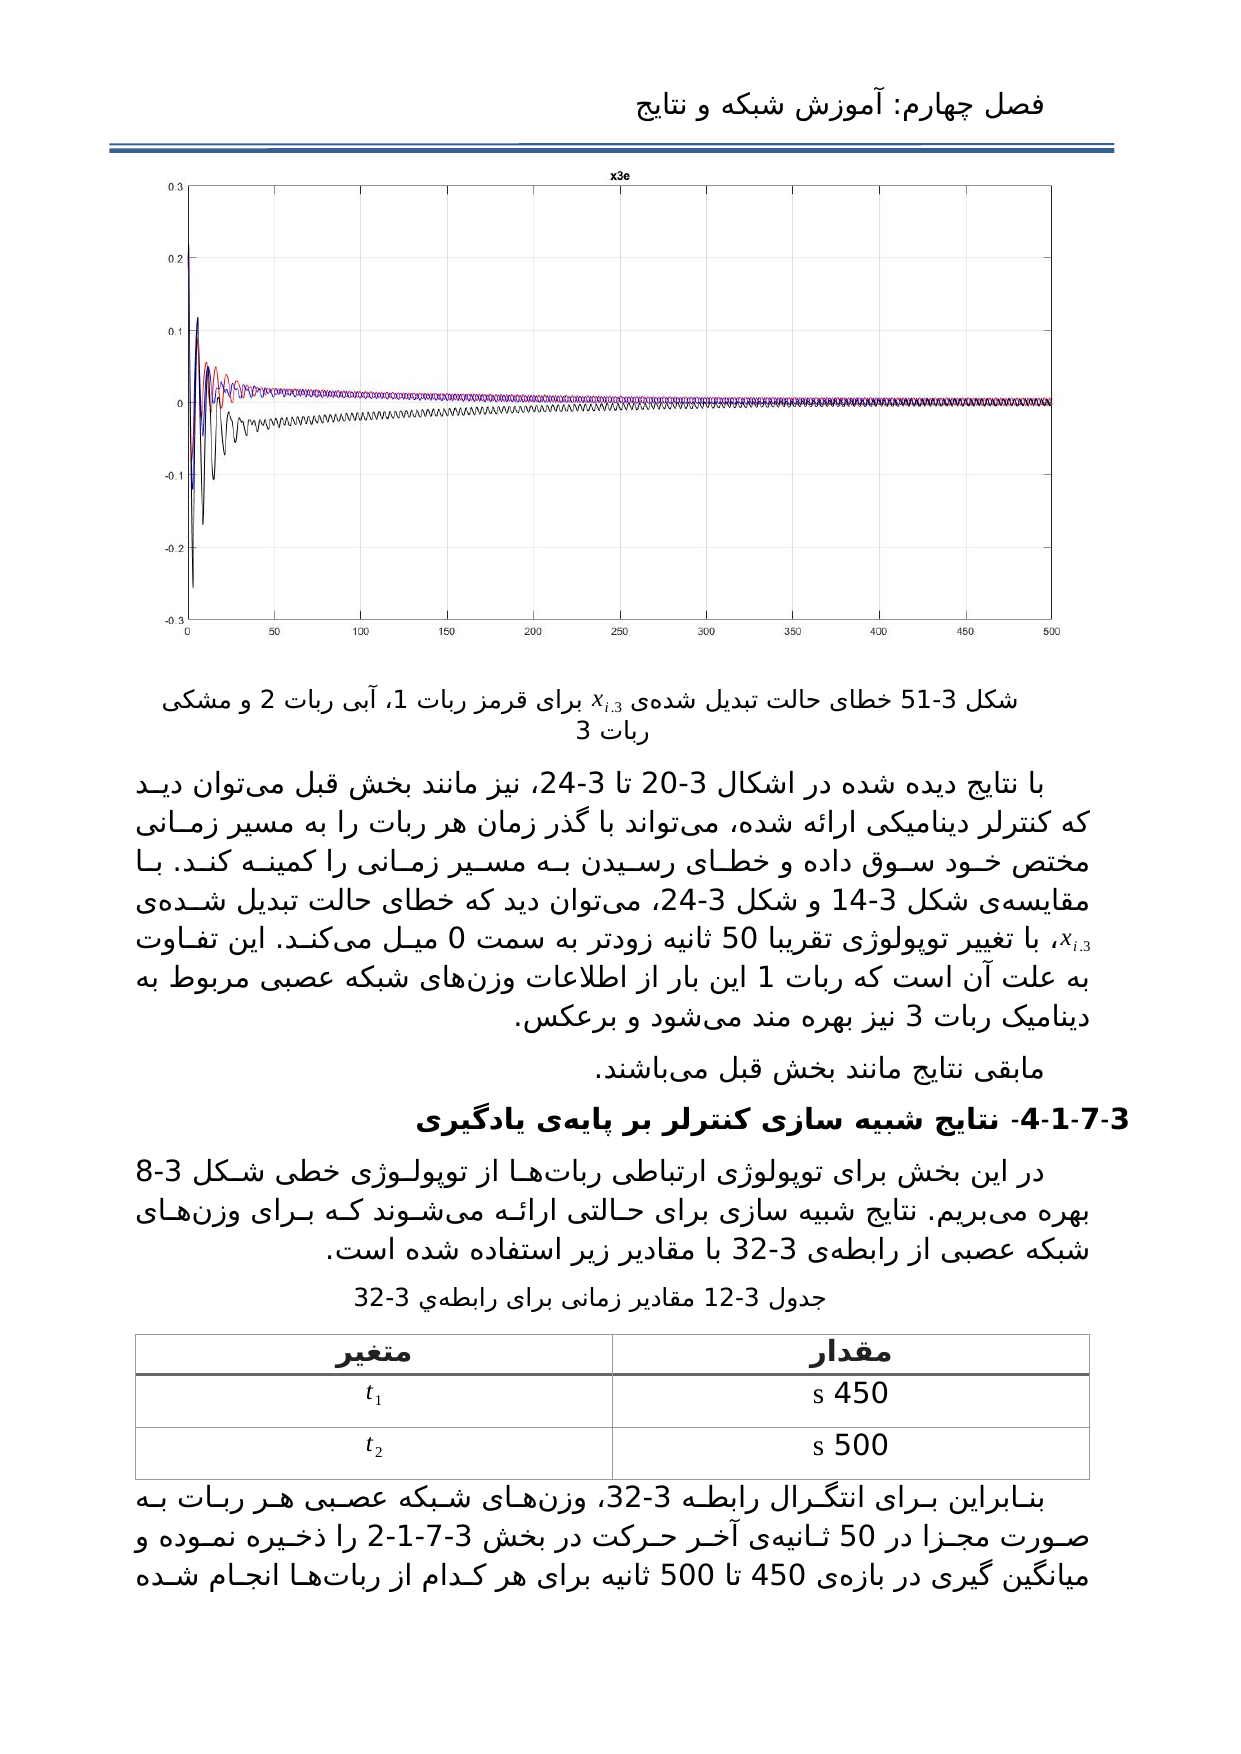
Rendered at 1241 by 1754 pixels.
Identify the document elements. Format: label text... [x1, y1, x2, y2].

text در این بخش برای توپولوژی ارتباطی ربات‌ها از توپولوژی خطی شکل 3-8 بهره می‌بریم. نتایج شبیه سازی برای حالتی ارائه می‌شوند که برای وزن‌های شبکه عصبی از رابطه‌ی 3-32 با مقادیر زیر استفاده شده است. [135, 1154, 1090, 1266]
table_header مقدار [613, 1335, 1089, 1373]
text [135, 1480, 1090, 1592]
text مابقی نتایج مانند بخش قبل می‌باشند. [135, 1051, 1090, 1085]
text با نتایج دیده شده در اشکال 3-20 تا 3-24، نیز مانند بخش قبل می‌توان دید که کنترلر دینامیکی ارائه شده، می‌تواند با گذر زمان هر ربات را به مسیر زمانی مختص خود سوق داده و خطای رسیدن به مسیر زمانی را کمینه کند. با مقایسه‌ی شکل 3-14 و شکل 3-24، می‌توان دید که خطای حالت تبدیل شده‌ی ، با تغییر توپولوژی تقریبا 50 ثانیه زودتر به سمت 0 میل می‌کند. این تفاوت به علت آن است که ربات 1 این بار از اطلاعات وزن‌های شبکه عصبی مربوط به دینامیک ربات 3 نیز بهره مند می‌شود و برعکس. [135, 766, 1090, 1034]
table_cell [136, 1428, 612, 1479]
subtitle نتایج شبیه سازی کنترلر بر پایه‌ی یادگیری [135, 1103, 1000, 1137]
table_header متغیر [136, 1335, 612, 1373]
picture [160, 167, 1064, 649]
table_cell 450 s [613, 1376, 1089, 1427]
table_cell 500 s [613, 1428, 1089, 1479]
table_cell [136, 1376, 612, 1427]
